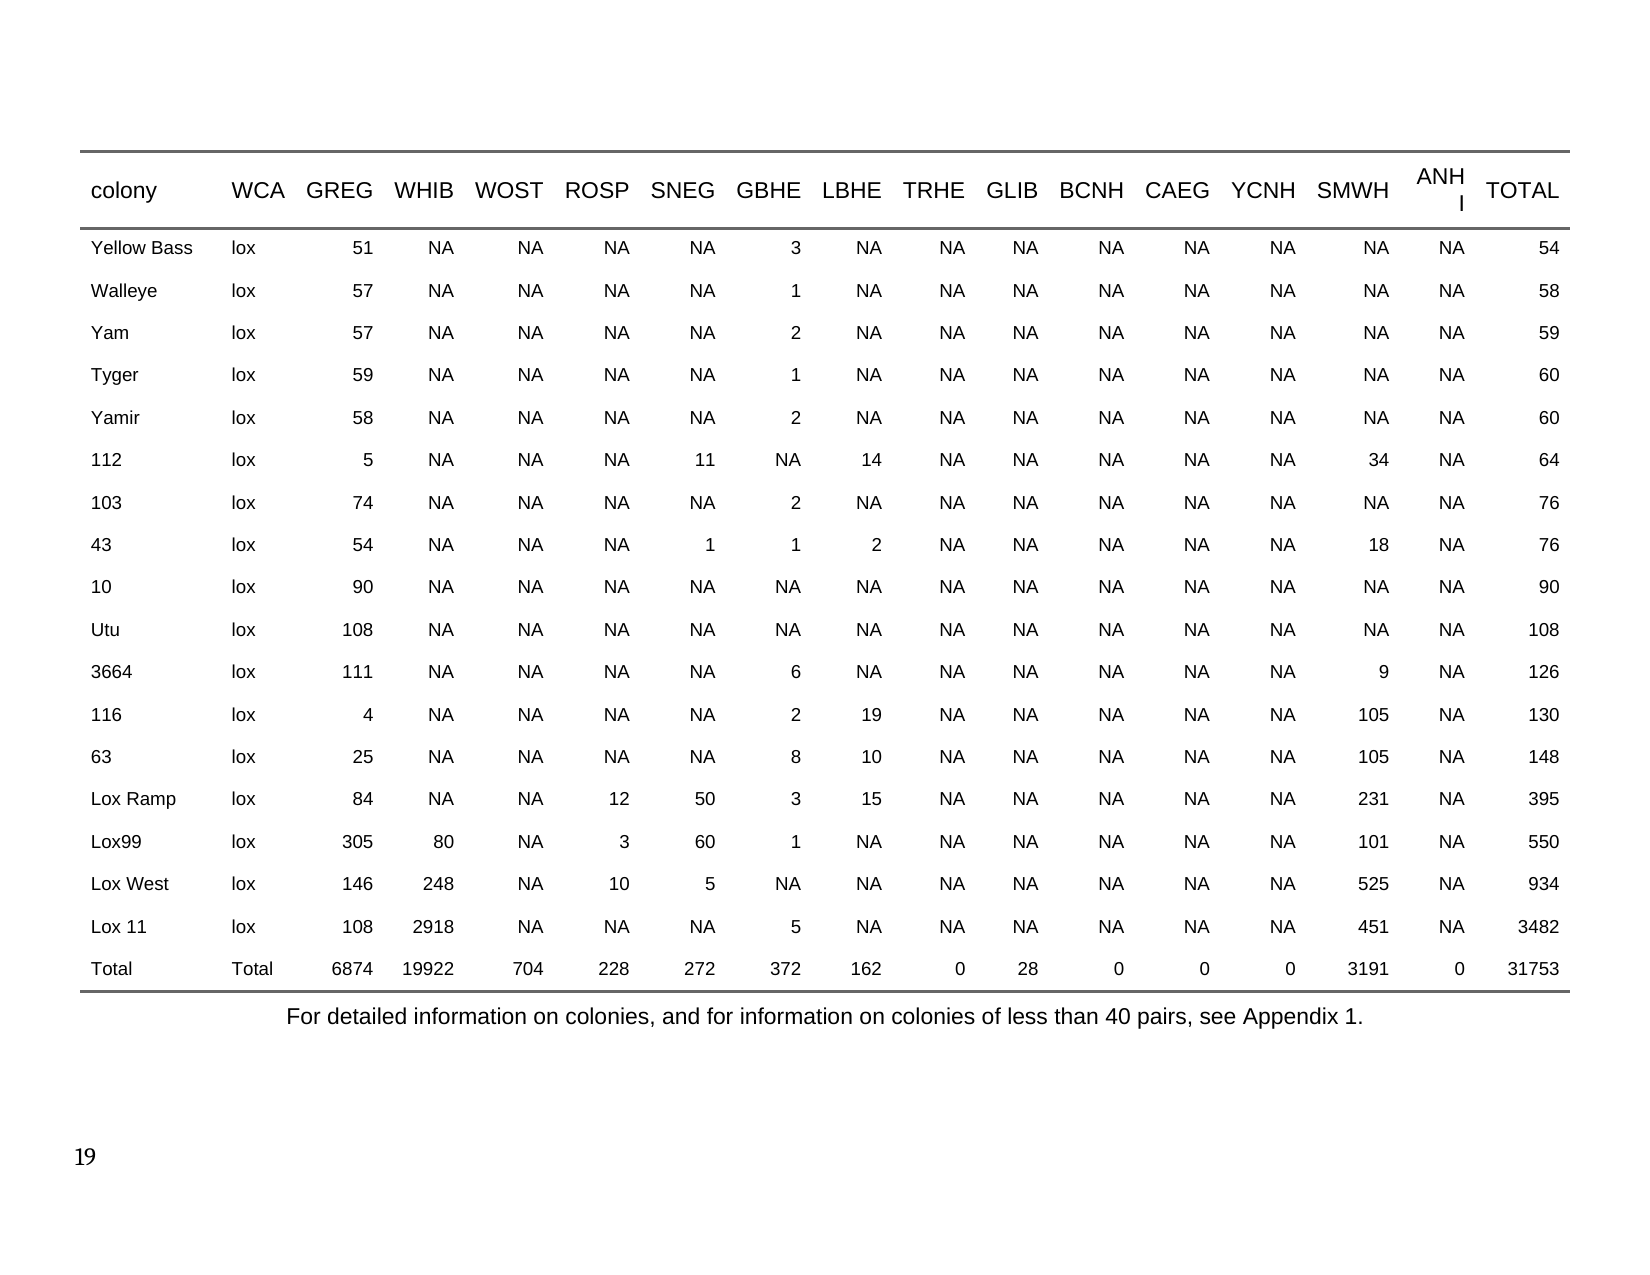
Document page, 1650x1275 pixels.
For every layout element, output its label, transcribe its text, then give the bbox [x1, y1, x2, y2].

table_cell NA [1220, 354, 1306, 396]
table_header GREG [295, 153, 383, 227]
table_cell NA [640, 651, 726, 693]
table_cell lox [221, 905, 295, 947]
table_cell 3 [554, 820, 640, 863]
table_cell NA [811, 905, 892, 947]
table_cell 108 [1475, 608, 1570, 651]
table_cell NA [811, 863, 892, 905]
table_cell NA [1134, 863, 1220, 905]
table_cell NA [892, 354, 975, 396]
table_cell 231 [1306, 778, 1399, 820]
table_cell NA [1049, 269, 1134, 311]
table_cell NA [975, 608, 1048, 651]
table_header ROSP [554, 153, 640, 227]
table_cell lox [221, 396, 295, 439]
table_cell NA [554, 566, 640, 608]
table_cell NA [975, 481, 1048, 523]
table_cell NA [640, 566, 726, 608]
table_cell NA [384, 396, 464, 439]
table_cell 76 [1475, 481, 1570, 523]
table_cell NA [384, 354, 464, 396]
table_cell 0 [1400, 948, 1475, 990]
table_cell NA [892, 905, 975, 947]
table_cell 80 [384, 820, 464, 863]
table_cell NA [464, 269, 554, 311]
table_cell NA [384, 230, 464, 269]
table_cell NA [975, 566, 1048, 608]
table_cell 10 [554, 863, 640, 905]
table_cell NA [1400, 566, 1475, 608]
table_cell NA [640, 735, 726, 778]
table_cell NA [1400, 311, 1475, 354]
table_cell NA [811, 481, 892, 523]
table_cell 272 [640, 948, 726, 990]
table_cell NA [554, 693, 640, 735]
table_cell NA [726, 566, 811, 608]
table_cell NA [1134, 311, 1220, 354]
table_cell NA [1400, 230, 1475, 269]
table_cell NA [1134, 566, 1220, 608]
table_cell NA [1306, 230, 1399, 269]
table_cell NA [1049, 693, 1134, 735]
table_cell NA [464, 439, 554, 481]
table_header LBHE [811, 153, 892, 227]
table_cell NA [1306, 269, 1399, 311]
table_cell 3482 [1475, 905, 1570, 947]
table_cell NA [1134, 820, 1220, 863]
table_cell NA [554, 396, 640, 439]
table_cell lox [221, 693, 295, 735]
table_cell NA [726, 608, 811, 651]
table_cell 101 [1306, 820, 1399, 863]
table_cell 105 [1306, 693, 1399, 735]
table_cell NA [1134, 524, 1220, 566]
table_cell NA [384, 735, 464, 778]
table_cell NA [384, 524, 464, 566]
table_cell 63 [80, 735, 221, 778]
table_cell NA [1134, 269, 1220, 311]
table_cell 6874 [295, 948, 383, 990]
table_cell lox [221, 481, 295, 523]
table_cell lox [221, 608, 295, 651]
table_cell NA [975, 651, 1048, 693]
table_cell NA [1220, 820, 1306, 863]
table_cell NA [1400, 735, 1475, 778]
table_cell NA [1220, 778, 1306, 820]
table_cell NA [464, 524, 554, 566]
table_cell 162 [811, 948, 892, 990]
table_cell NA [1400, 524, 1475, 566]
table_header TOTAL [1475, 153, 1570, 227]
table_cell NA [892, 230, 975, 269]
table_cell NA [464, 481, 554, 523]
table_cell NA [554, 735, 640, 778]
table_cell lox [221, 230, 295, 269]
table_cell 28 [975, 948, 1048, 990]
table_cell NA [811, 820, 892, 863]
table_cell NA [640, 311, 726, 354]
table_cell NA [464, 311, 554, 354]
table_cell lox [221, 566, 295, 608]
table_cell NA [1134, 608, 1220, 651]
table_header SNEG [640, 153, 726, 227]
table_cell NA [811, 396, 892, 439]
table_cell NA [726, 439, 811, 481]
table_cell NA [1049, 566, 1134, 608]
table_cell 0 [1220, 948, 1306, 990]
table_cell 550 [1475, 820, 1570, 863]
table_cell 10 [80, 566, 221, 608]
table_cell NA [1306, 354, 1399, 396]
table_cell NA [975, 693, 1048, 735]
table_cell NA [464, 354, 554, 396]
table_cell NA [811, 566, 892, 608]
table_cell NA [1220, 396, 1306, 439]
table_cell NA [892, 439, 975, 481]
table_cell 76 [1475, 524, 1570, 566]
table_cell NA [640, 396, 726, 439]
table_cell 1 [726, 524, 811, 566]
table_cell NA [975, 735, 1048, 778]
table_cell 1 [726, 354, 811, 396]
table_cell NA [1400, 905, 1475, 947]
table_cell NA [1306, 608, 1399, 651]
table_cell NA [975, 863, 1048, 905]
table_cell NA [1134, 481, 1220, 523]
table_cell 84 [295, 778, 383, 820]
table_cell NA [1049, 230, 1134, 269]
table_cell NA [1134, 439, 1220, 481]
table_cell NA [892, 778, 975, 820]
table_cell NA [384, 566, 464, 608]
table_cell Yellow Bass [80, 230, 221, 269]
table_header colony [80, 153, 221, 227]
table_cell NA [1220, 735, 1306, 778]
table_cell 126 [1475, 651, 1570, 693]
table_cell NA [640, 481, 726, 523]
table_cell 90 [295, 566, 383, 608]
table_cell NA [464, 608, 554, 651]
table_header SMWH [1306, 153, 1399, 227]
table_cell Lox Ramp [80, 778, 221, 820]
table_cell NA [975, 396, 1048, 439]
table_cell 12 [554, 778, 640, 820]
table_cell lox [221, 354, 295, 396]
table_cell 31753 [1475, 948, 1570, 990]
table_cell 2 [726, 311, 811, 354]
table_cell NA [1220, 905, 1306, 947]
table_cell NA [1400, 778, 1475, 820]
table_cell 59 [1475, 311, 1570, 354]
table_cell NA [1220, 693, 1306, 735]
table_cell NA [975, 230, 1048, 269]
table_cell NA [1220, 230, 1306, 269]
table_cell NA [464, 230, 554, 269]
table_cell NA [384, 608, 464, 651]
table_cell NA [1400, 481, 1475, 523]
table_cell NA [554, 311, 640, 354]
table_cell 54 [1475, 230, 1570, 269]
table_cell NA [892, 820, 975, 863]
table_cell NA [554, 269, 640, 311]
table_cell NA [1049, 439, 1134, 481]
table_cell NA [1134, 230, 1220, 269]
table_cell 43 [80, 524, 221, 566]
table_cell NA [1400, 396, 1475, 439]
table_cell NA [1049, 651, 1134, 693]
table_cell Yamir [80, 396, 221, 439]
table_cell NA [1049, 354, 1134, 396]
table_cell NA [464, 566, 554, 608]
table_cell NA [554, 524, 640, 566]
table_cell 105 [1306, 735, 1399, 778]
table_cell NA [1306, 396, 1399, 439]
table_cell NA [892, 524, 975, 566]
table_cell 59 [295, 354, 383, 396]
table_cell 934 [1475, 863, 1570, 905]
table_cell NA [1049, 735, 1134, 778]
table_cell NA [464, 396, 554, 439]
table_cell 34 [1306, 439, 1399, 481]
table_cell 2918 [384, 905, 464, 947]
table_cell 64 [1475, 439, 1570, 481]
table_cell NA [1220, 311, 1306, 354]
table_cell 130 [1475, 693, 1570, 735]
table_cell 58 [1475, 269, 1570, 311]
table_cell NA [1400, 863, 1475, 905]
table_cell 3191 [1306, 948, 1399, 990]
table_cell NA [1049, 778, 1134, 820]
table_cell NA [1049, 863, 1134, 905]
table_cell NA [1220, 863, 1306, 905]
table_cell 116 [80, 693, 221, 735]
table_cell NA [1220, 651, 1306, 693]
table_cell lox [221, 735, 295, 778]
table_cell 58 [295, 396, 383, 439]
table_cell 451 [1306, 905, 1399, 947]
table_cell NA [1400, 269, 1475, 311]
table_cell NA [1220, 269, 1306, 311]
table_cell 10 [811, 735, 892, 778]
table_cell 248 [384, 863, 464, 905]
table_cell 57 [295, 269, 383, 311]
table_cell 1 [726, 269, 811, 311]
table_cell NA [554, 439, 640, 481]
table_cell NA [554, 230, 640, 269]
table_cell NA [726, 863, 811, 905]
table_cell 51 [295, 230, 383, 269]
table_cell 395 [1475, 778, 1570, 820]
table_cell NA [640, 354, 726, 396]
table_header WCA [221, 153, 295, 227]
table_cell lox [221, 820, 295, 863]
table_cell 4 [295, 693, 383, 735]
table_cell 60 [1475, 396, 1570, 439]
table_cell NA [1306, 481, 1399, 523]
table_cell NA [975, 439, 1048, 481]
table_header TRHE [892, 153, 975, 227]
table_cell Lox 11 [80, 905, 221, 947]
table_cell Total [221, 948, 295, 990]
table_cell NA [892, 693, 975, 735]
table_cell NA [464, 651, 554, 693]
table_cell NA [384, 693, 464, 735]
table_cell 2 [811, 524, 892, 566]
table_cell Tyger [80, 354, 221, 396]
table_cell NA [1306, 566, 1399, 608]
table_header YCNH [1220, 153, 1306, 227]
table_cell NA [892, 269, 975, 311]
table_cell 103 [80, 481, 221, 523]
table_cell 372 [726, 948, 811, 990]
table_cell NA [384, 311, 464, 354]
table_cell 54 [295, 524, 383, 566]
table_cell Walleye [80, 269, 221, 311]
table_cell NA [892, 735, 975, 778]
table_cell 2 [726, 693, 811, 735]
table_cell 3 [726, 230, 811, 269]
table_cell NA [384, 778, 464, 820]
table_cell NA [554, 481, 640, 523]
table_cell NA [1400, 651, 1475, 693]
table_cell NA [975, 820, 1048, 863]
table_cell NA [1400, 693, 1475, 735]
table_cell NA [811, 311, 892, 354]
table_cell NA [1220, 524, 1306, 566]
table_cell NA [384, 651, 464, 693]
table_cell NA [640, 269, 726, 311]
table_cell NA [1049, 481, 1134, 523]
table_cell Lox99 [80, 820, 221, 863]
table_cell NA [1220, 566, 1306, 608]
table_cell 9 [1306, 651, 1399, 693]
table_cell 1 [640, 524, 726, 566]
table_cell 228 [554, 948, 640, 990]
table_cell NA [554, 608, 640, 651]
table_cell NA [811, 269, 892, 311]
table_cell lox [221, 311, 295, 354]
table_cell Utu [80, 608, 221, 651]
table_cell NA [1220, 439, 1306, 481]
table_cell NA [975, 524, 1048, 566]
table_cell 3 [726, 778, 811, 820]
table_cell NA [640, 608, 726, 651]
table_cell NA [811, 608, 892, 651]
table_cell NA [892, 481, 975, 523]
table_cell 108 [295, 608, 383, 651]
table_cell NA [554, 354, 640, 396]
table_cell 60 [1475, 354, 1570, 396]
table_cell 74 [295, 481, 383, 523]
table_cell NA [1220, 608, 1306, 651]
table_cell 6 [726, 651, 811, 693]
table_cell NA [1134, 905, 1220, 947]
table_cell NA [384, 269, 464, 311]
table_cell 19922 [384, 948, 464, 990]
table_cell 0 [892, 948, 975, 990]
table_cell NA [640, 693, 726, 735]
table_cell NA [892, 863, 975, 905]
table_cell NA [554, 905, 640, 947]
table_cell 305 [295, 820, 383, 863]
table_header WOST [464, 153, 554, 227]
table_cell Lox West [80, 863, 221, 905]
table_cell NA [1049, 396, 1134, 439]
table_cell NA [1134, 735, 1220, 778]
table_cell NA [464, 693, 554, 735]
table_cell NA [1049, 524, 1134, 566]
table_cell NA [975, 269, 1048, 311]
table_cell 57 [295, 311, 383, 354]
table_cell lox [221, 269, 295, 311]
table_cell NA [1400, 439, 1475, 481]
table_cell Yam [80, 311, 221, 354]
table_header WHIB [384, 153, 464, 227]
table_cell NA [811, 354, 892, 396]
table_cell lox [221, 863, 295, 905]
table_cell 50 [640, 778, 726, 820]
table_cell NA [464, 905, 554, 947]
table_cell 15 [811, 778, 892, 820]
table_cell 2 [726, 396, 811, 439]
table_cell 0 [1049, 948, 1134, 990]
table_cell NA [1134, 693, 1220, 735]
table_cell NA [1049, 905, 1134, 947]
table_cell NA [811, 230, 892, 269]
table_cell NA [640, 230, 726, 269]
table_cell NA [1134, 396, 1220, 439]
table_cell NA [1049, 608, 1134, 651]
table_cell NA [1220, 481, 1306, 523]
table_cell 8 [726, 735, 811, 778]
table_cell NA [892, 311, 975, 354]
table_cell NA [975, 905, 1048, 947]
table_cell 112 [80, 439, 221, 481]
table_cell 5 [295, 439, 383, 481]
table_cell 3664 [80, 651, 221, 693]
table_cell NA [1134, 778, 1220, 820]
table_cell NA [1306, 311, 1399, 354]
table_cell 525 [1306, 863, 1399, 905]
table_cell NA [892, 651, 975, 693]
table_header CAEG [1134, 153, 1220, 227]
table_header ANHI [1400, 153, 1475, 227]
table_cell For detailed information on colonies, and for information on colonies of less than 40 pairs, see Appendix 1. [80, 993, 1570, 1040]
table_cell lox [221, 439, 295, 481]
table_cell 90 [1475, 566, 1570, 608]
table_cell lox [221, 651, 295, 693]
table_cell Total [80, 948, 221, 990]
table_cell 111 [295, 651, 383, 693]
table_cell NA [892, 396, 975, 439]
table_cell 0 [1134, 948, 1220, 990]
table_cell NA [975, 778, 1048, 820]
table_cell 704 [464, 948, 554, 990]
table_cell 146 [295, 863, 383, 905]
table_header GLIB [975, 153, 1048, 227]
table_cell 60 [640, 820, 726, 863]
table_cell NA [1400, 354, 1475, 396]
table_cell 108 [295, 905, 383, 947]
table_cell NA [554, 651, 640, 693]
table_cell NA [640, 905, 726, 947]
table_cell lox [221, 524, 295, 566]
table_cell 25 [295, 735, 383, 778]
table_cell 14 [811, 439, 892, 481]
table_cell NA [464, 778, 554, 820]
table_cell 18 [1306, 524, 1399, 566]
table_cell NA [464, 820, 554, 863]
table_header BCNH [1049, 153, 1134, 227]
table_cell NA [1134, 651, 1220, 693]
table_cell 19 [811, 693, 892, 735]
table_cell NA [1400, 608, 1475, 651]
table_cell 5 [726, 905, 811, 947]
table_cell NA [892, 608, 975, 651]
table_cell NA [1049, 311, 1134, 354]
table_cell 1 [726, 820, 811, 863]
table_cell 5 [640, 863, 726, 905]
table_cell lox [221, 778, 295, 820]
table_cell 2 [726, 481, 811, 523]
table_cell 11 [640, 439, 726, 481]
table_cell NA [811, 651, 892, 693]
table_cell NA [1400, 820, 1475, 863]
table_cell NA [384, 439, 464, 481]
table_cell NA [1049, 820, 1134, 863]
table_cell NA [975, 311, 1048, 354]
table_cell NA [464, 863, 554, 905]
table_cell NA [384, 481, 464, 523]
table_cell NA [975, 354, 1048, 396]
table_cell NA [464, 735, 554, 778]
table_cell NA [1134, 354, 1220, 396]
table_cell NA [892, 566, 975, 608]
table_header GBHE [726, 153, 811, 227]
table_cell 148 [1475, 735, 1570, 778]
